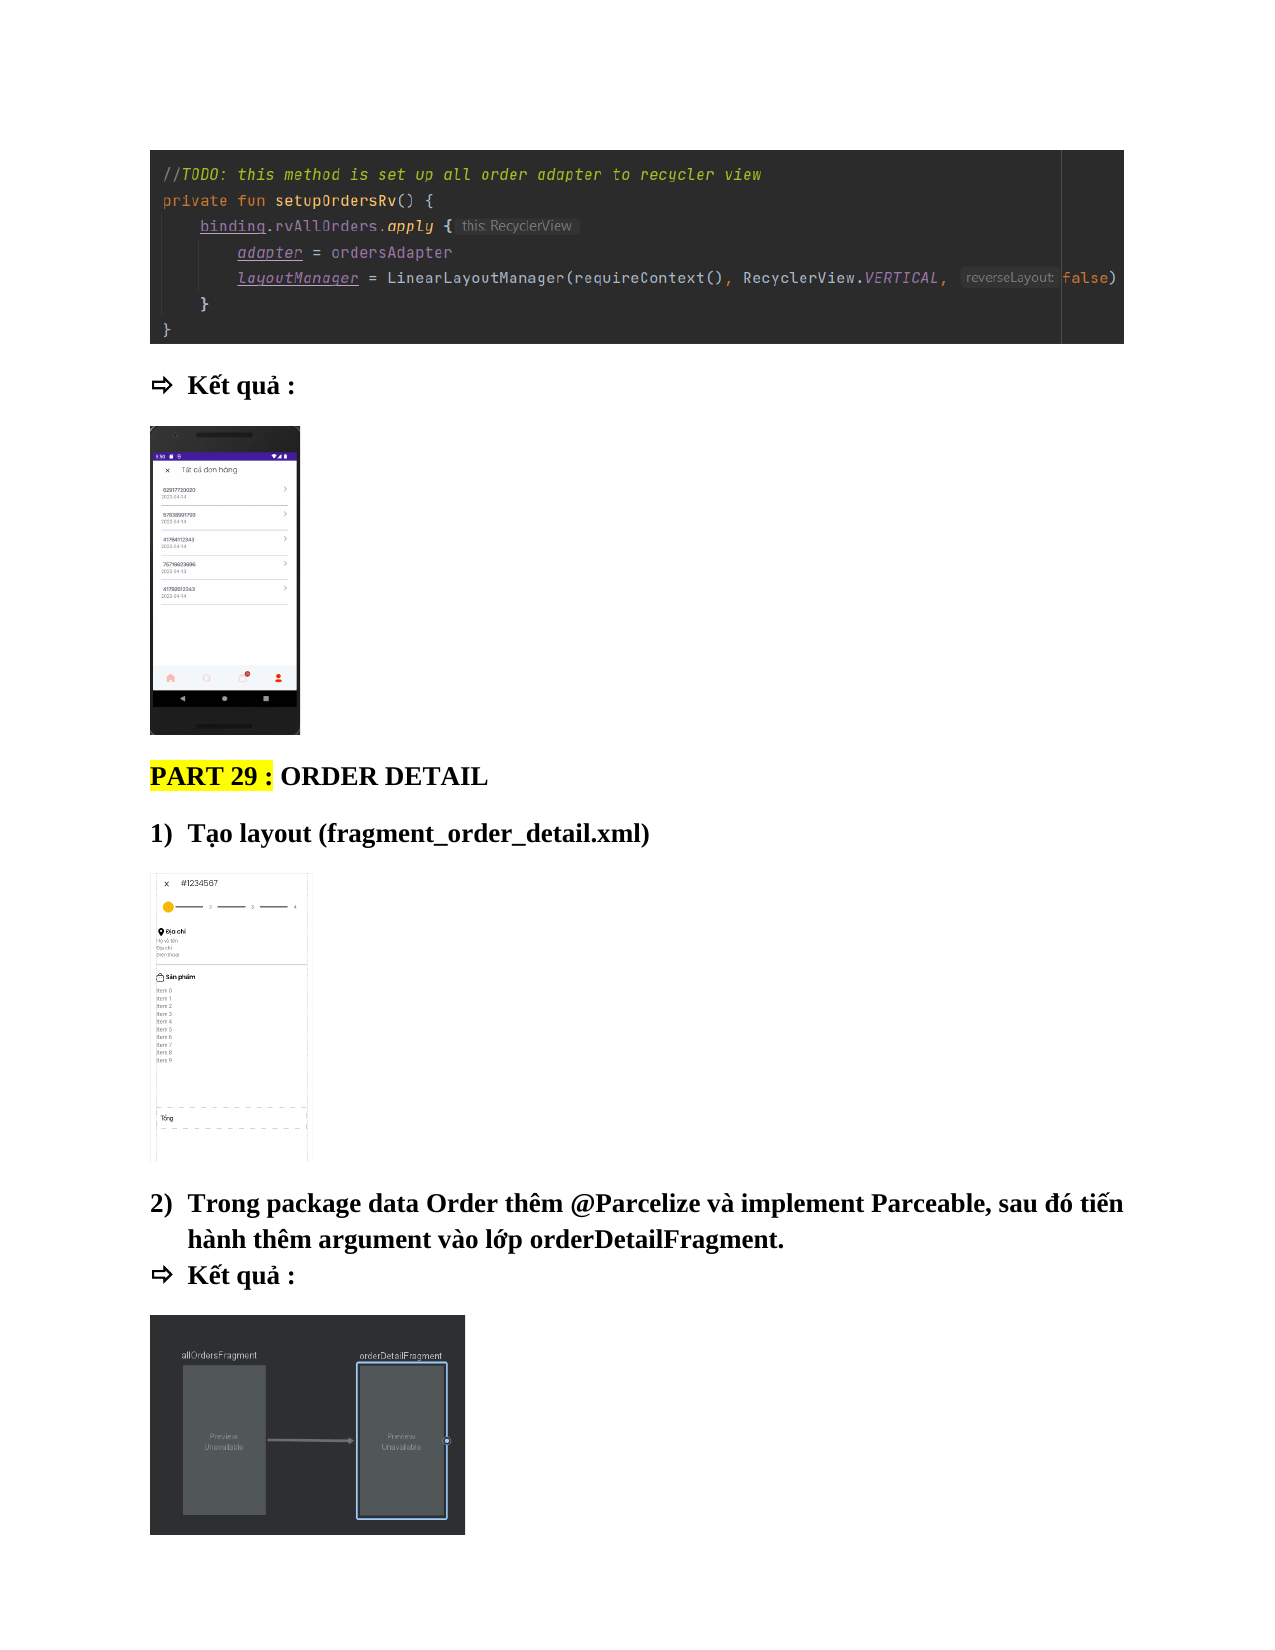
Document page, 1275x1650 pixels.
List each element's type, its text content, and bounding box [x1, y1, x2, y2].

text PART 29 : ORDER DETAIL [273, 760, 1153, 791]
picture [150, 1315, 465, 1535]
picture [150, 150, 1124, 344]
list Tạo layout (fragment_order_detail.xml) [150, 817, 1153, 848]
picture [150, 426, 300, 735]
list Kết quả : [150, 1259, 1153, 1290]
list Kết quả : [150, 369, 1153, 401]
list Trong package data Order thêm @Parcelize và implement Parceable, sau đó tiến hành thêm argument vào lớp orderDetailFragment. [150, 1187, 1153, 1254]
picture [150, 873, 313, 1162]
